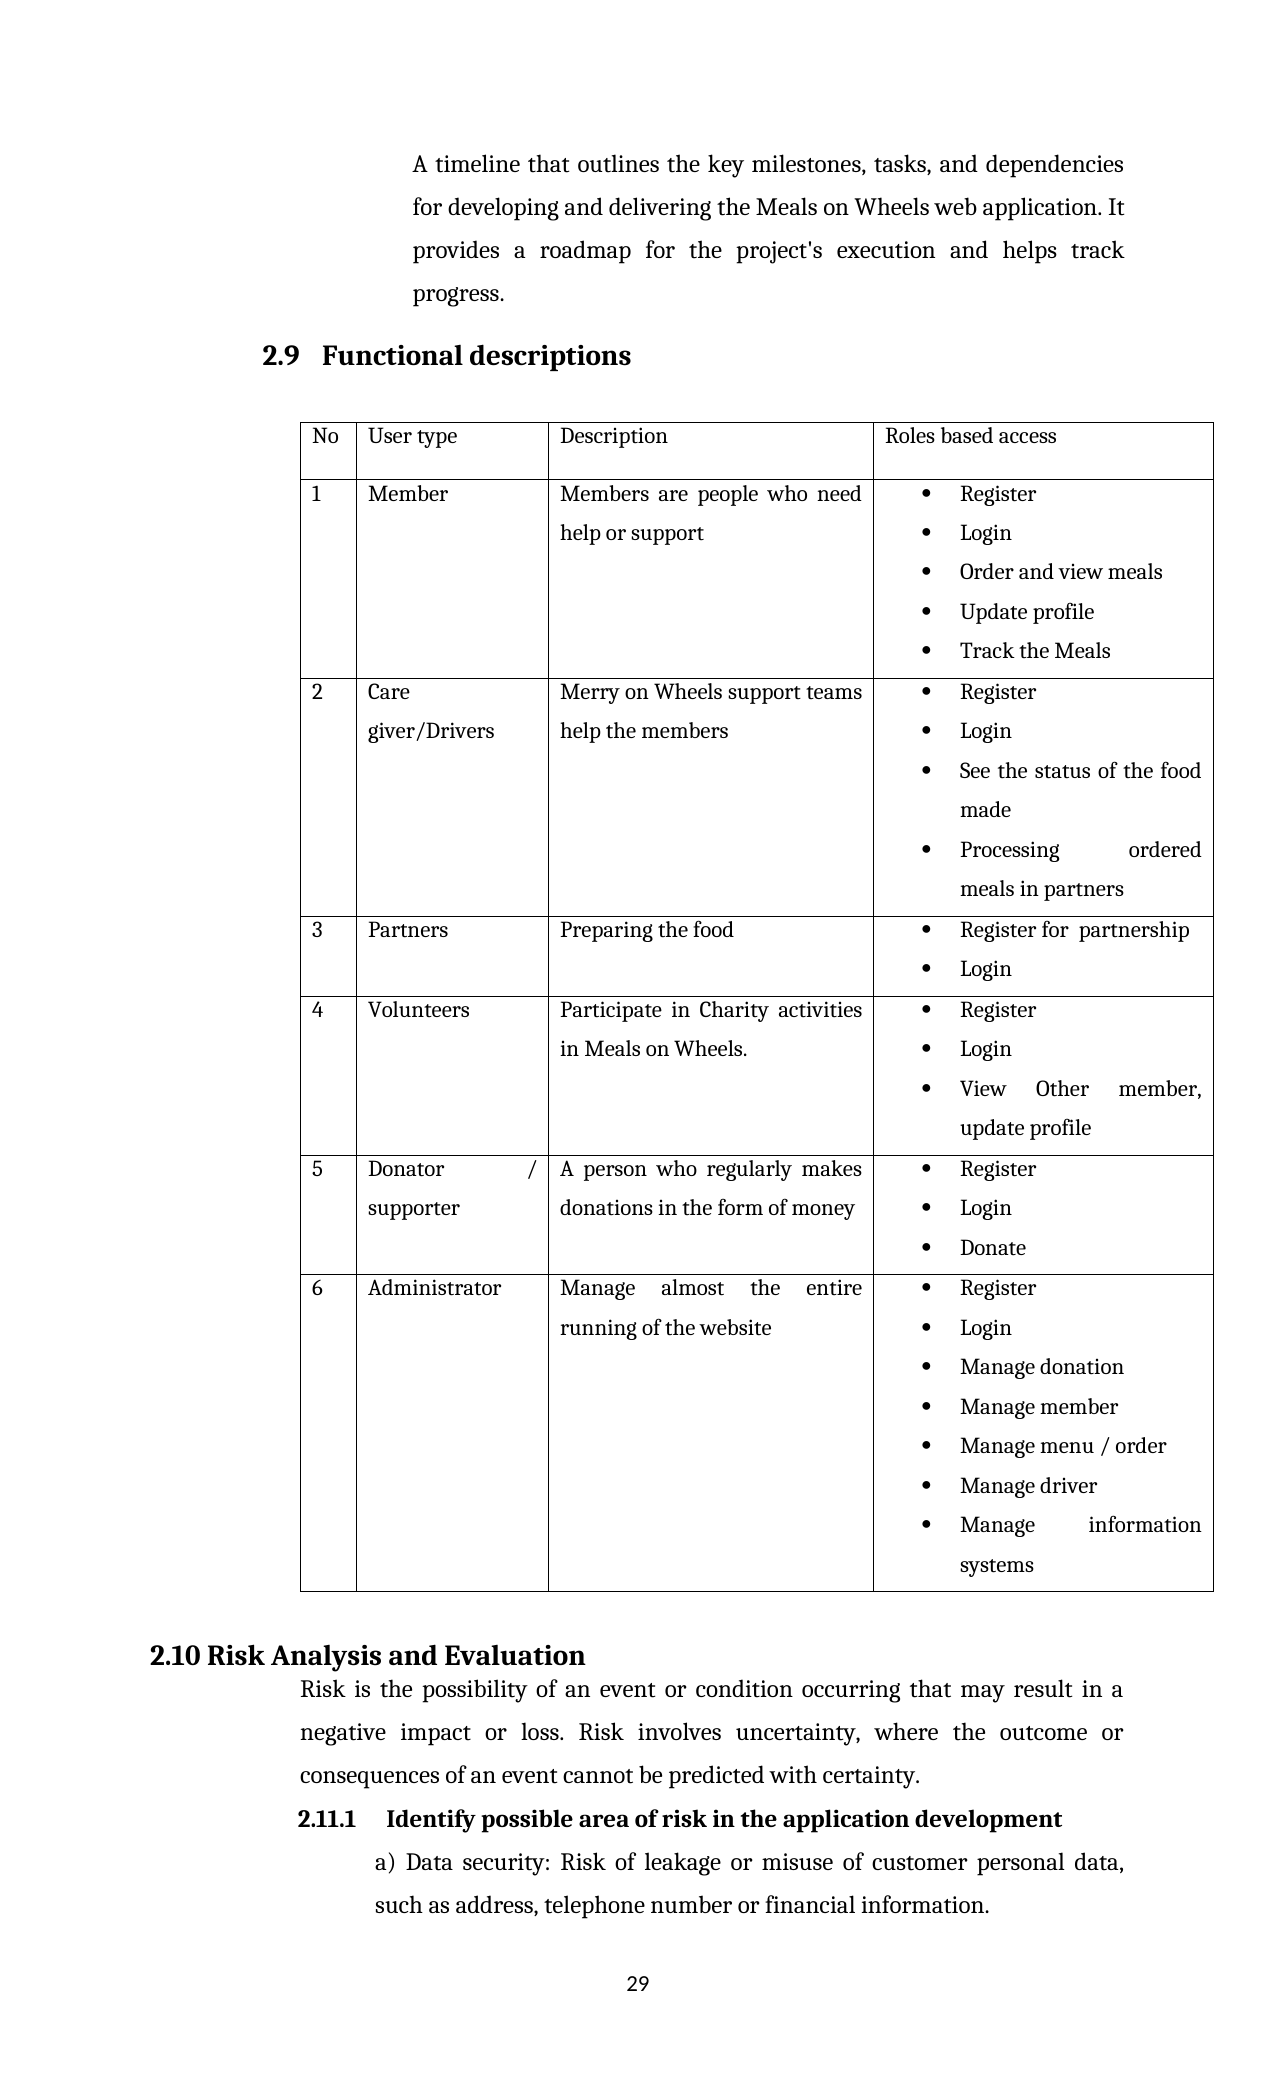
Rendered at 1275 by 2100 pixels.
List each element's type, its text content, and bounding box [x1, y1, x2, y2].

table_cell 3 [301, 917, 356, 996]
table_cell 4 [301, 997, 356, 1155]
table_cell Register Login View Other member, update profile [874, 997, 1213, 1155]
subtitle 2.10 Risk Analysis and Evaluation [150, 1639, 1125, 1672]
table_cell Care giver/Drivers [357, 679, 548, 916]
table_cell Preparing the food [549, 917, 873, 996]
table_cell Donator / supporter [357, 1156, 548, 1274]
table_cell Administrator [357, 1275, 548, 1591]
table_cell Register Login Donate [874, 1156, 1213, 1274]
table_cell Member [357, 480, 548, 678]
table_cell Participate in Charity activities in Meals on Wheels. [549, 997, 873, 1155]
table_header Description [549, 423, 873, 479]
table_cell Volunteers [357, 997, 548, 1155]
table_cell Register Login See the status of the food made Processing ordered meals in partners [874, 679, 1213, 916]
table_cell Register Login Manage donation Manage member Manage menu / order Manage driver Manage information systems [874, 1275, 1213, 1591]
table_cell 2 [301, 679, 356, 916]
table_header User type [357, 423, 548, 479]
table_cell Merry on Wheels support teams help the members [549, 679, 873, 916]
table_cell 1 [301, 480, 356, 678]
table_cell Register for partnership Login [874, 917, 1213, 996]
list Identify possible area of risk in the application development [298, 1804, 1125, 1833]
table_cell A person who regularly makes donations in the form of money [549, 1156, 873, 1274]
table_header Roles based access [874, 423, 1213, 479]
list Risk is the possibility of an event or condition occurring that may result in a negative impact or loss. Risk involves uncertainty, where the outcome or consequences of an event cannot be predicted with certainty. [300, 1675, 1125, 1790]
table_header No [301, 423, 356, 479]
table_cell Register Login Order and view meals Update profile Track the Meals [874, 480, 1213, 678]
table_cell 5 [301, 1156, 356, 1274]
subtitle Functional descriptions [262, 339, 1125, 373]
list a) Data security: Risk of leakage or misuse of customer personal data, such as address, telephone number or financial information. [375, 1848, 1125, 1919]
table_cell Partners [357, 917, 548, 996]
table_cell 6 [301, 1275, 356, 1591]
table_cell Members are people who need help or support [549, 480, 873, 678]
list A timeline that outlines the key milestones, tasks, and dependencies for developing and delivering the Meals on Wheels web application. It provides a roadmap for the project's execution and helps track progress. [412, 150, 1125, 308]
table_cell Manage almost the entire running of the website [549, 1275, 873, 1591]
